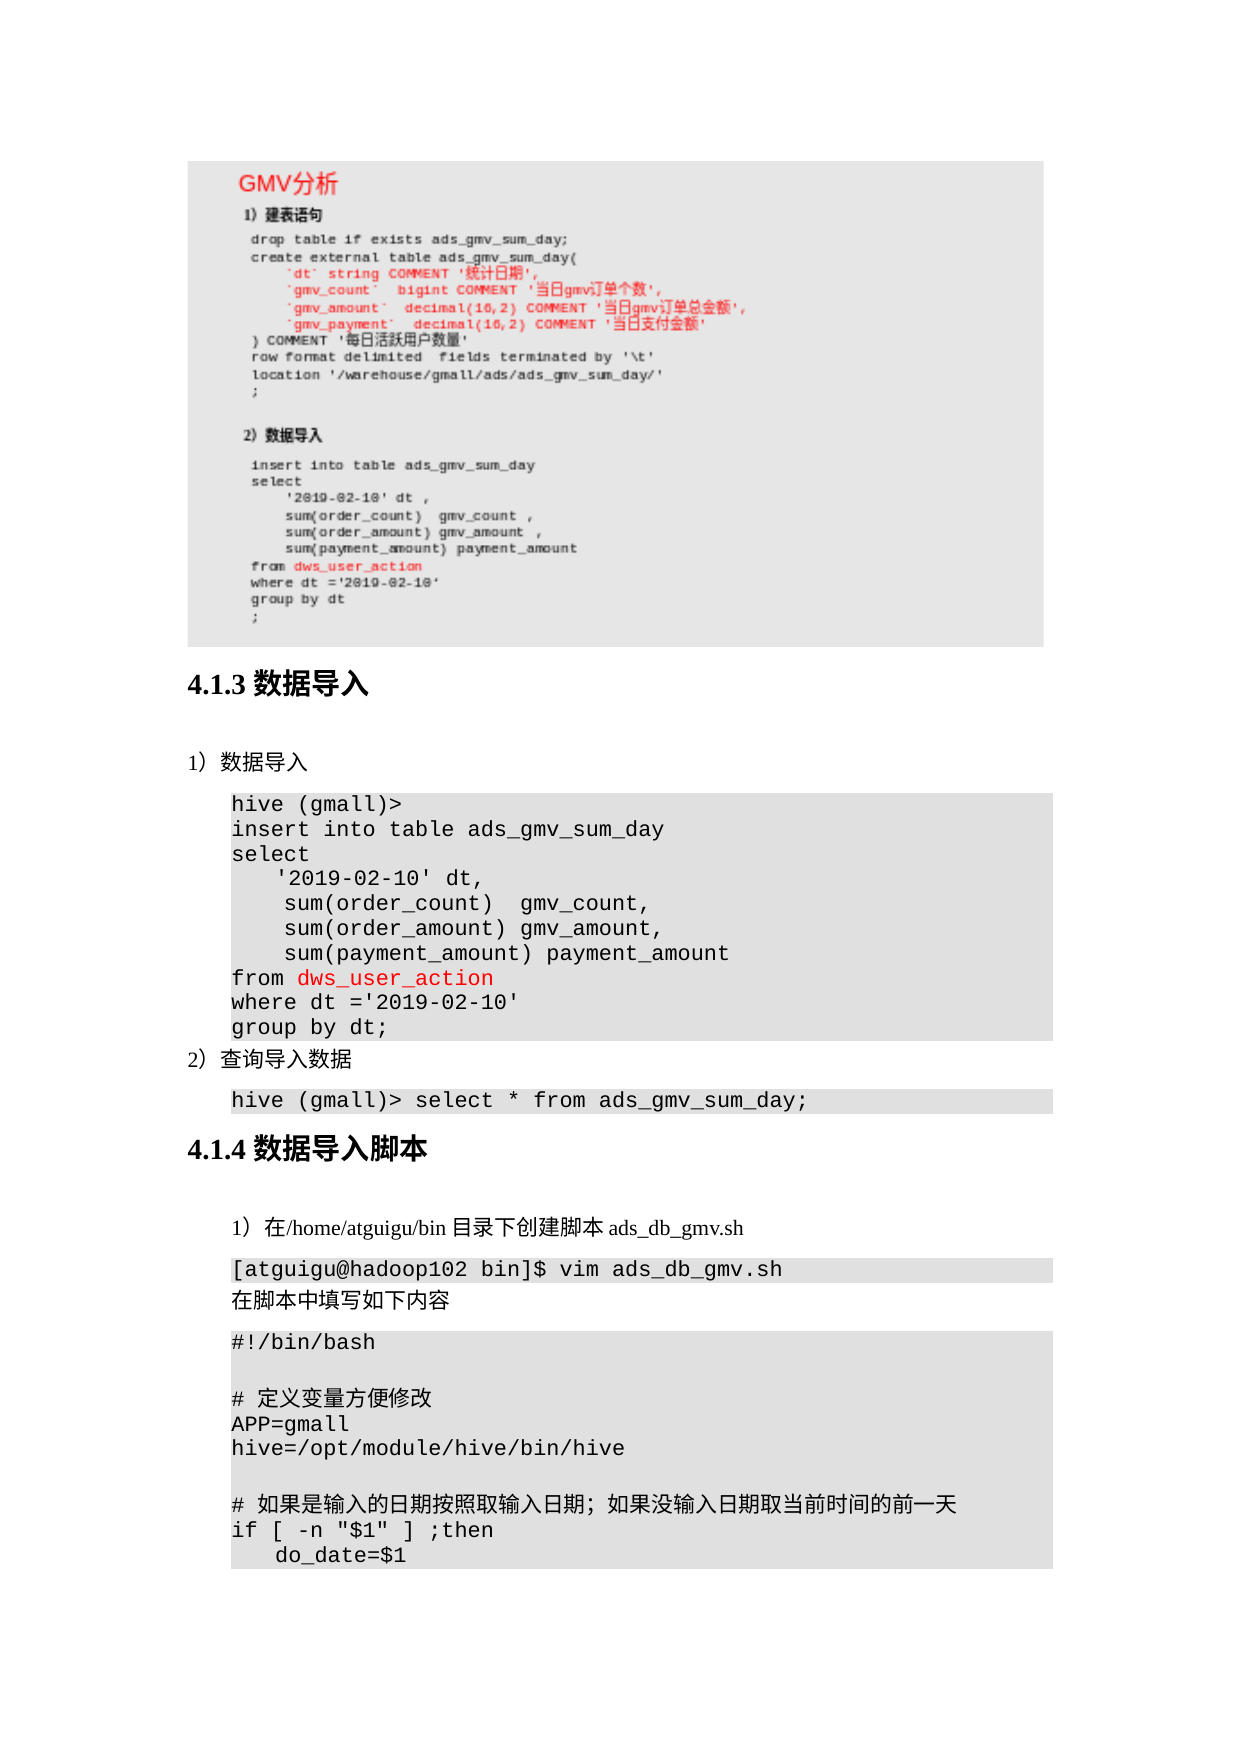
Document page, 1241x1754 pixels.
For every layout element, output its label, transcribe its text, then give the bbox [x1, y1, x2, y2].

text hive (gmall)> [231, 793, 1053, 818]
text '2019-02-10' dt, [231, 868, 1053, 892]
text 1）数据导入 [187, 745, 1053, 777]
text do_date=$1 [231, 1544, 1053, 1569]
subtitle 4.1.4 数据导入脚本 [187, 1114, 1053, 1179]
text 1）在/home/atguigu/bin目录下创建脚本ads_db_gmv.sh [187, 1210, 1053, 1242]
text APP=gmall [231, 1413, 1053, 1437]
text #!/bin/bash [231, 1331, 1053, 1356]
text sum(order_amount) gmv_amount, [231, 917, 1053, 942]
text 在脚本中填写如下内容 [187, 1283, 1053, 1315]
text if [ -n "$1" ] ;then [231, 1519, 1053, 1544]
text where dt ='2019-02-10' [231, 992, 1053, 1016]
text insert into table ads_gmv_sum_day [231, 818, 1053, 843]
text sum(order_count) gmv_count, [231, 892, 1053, 917]
text 2）查询导入数据 [187, 1041, 1053, 1074]
text [atguigu@hadoop102 bin]$ vim ads_db_gmv.sh [231, 1258, 1053, 1283]
text hive (gmall)> select * from ads_gmv_sum_day; [231, 1089, 1053, 1114]
text hive=/opt/module/hive/bin/hive [231, 1437, 1053, 1462]
subtitle 4.1.3 数据导入 [187, 649, 1053, 714]
text group by dt; [231, 1016, 1053, 1041]
text from dws_user_action [231, 967, 1053, 992]
text # 如果是输入的日期按照取输入日期；如果没输入日期取当前时间的前一天 [231, 1487, 1053, 1519]
text sum(payment_amount) payment_amount [231, 942, 1053, 967]
text select [231, 843, 1053, 868]
text # 定义变量方便修改 [231, 1381, 1053, 1413]
